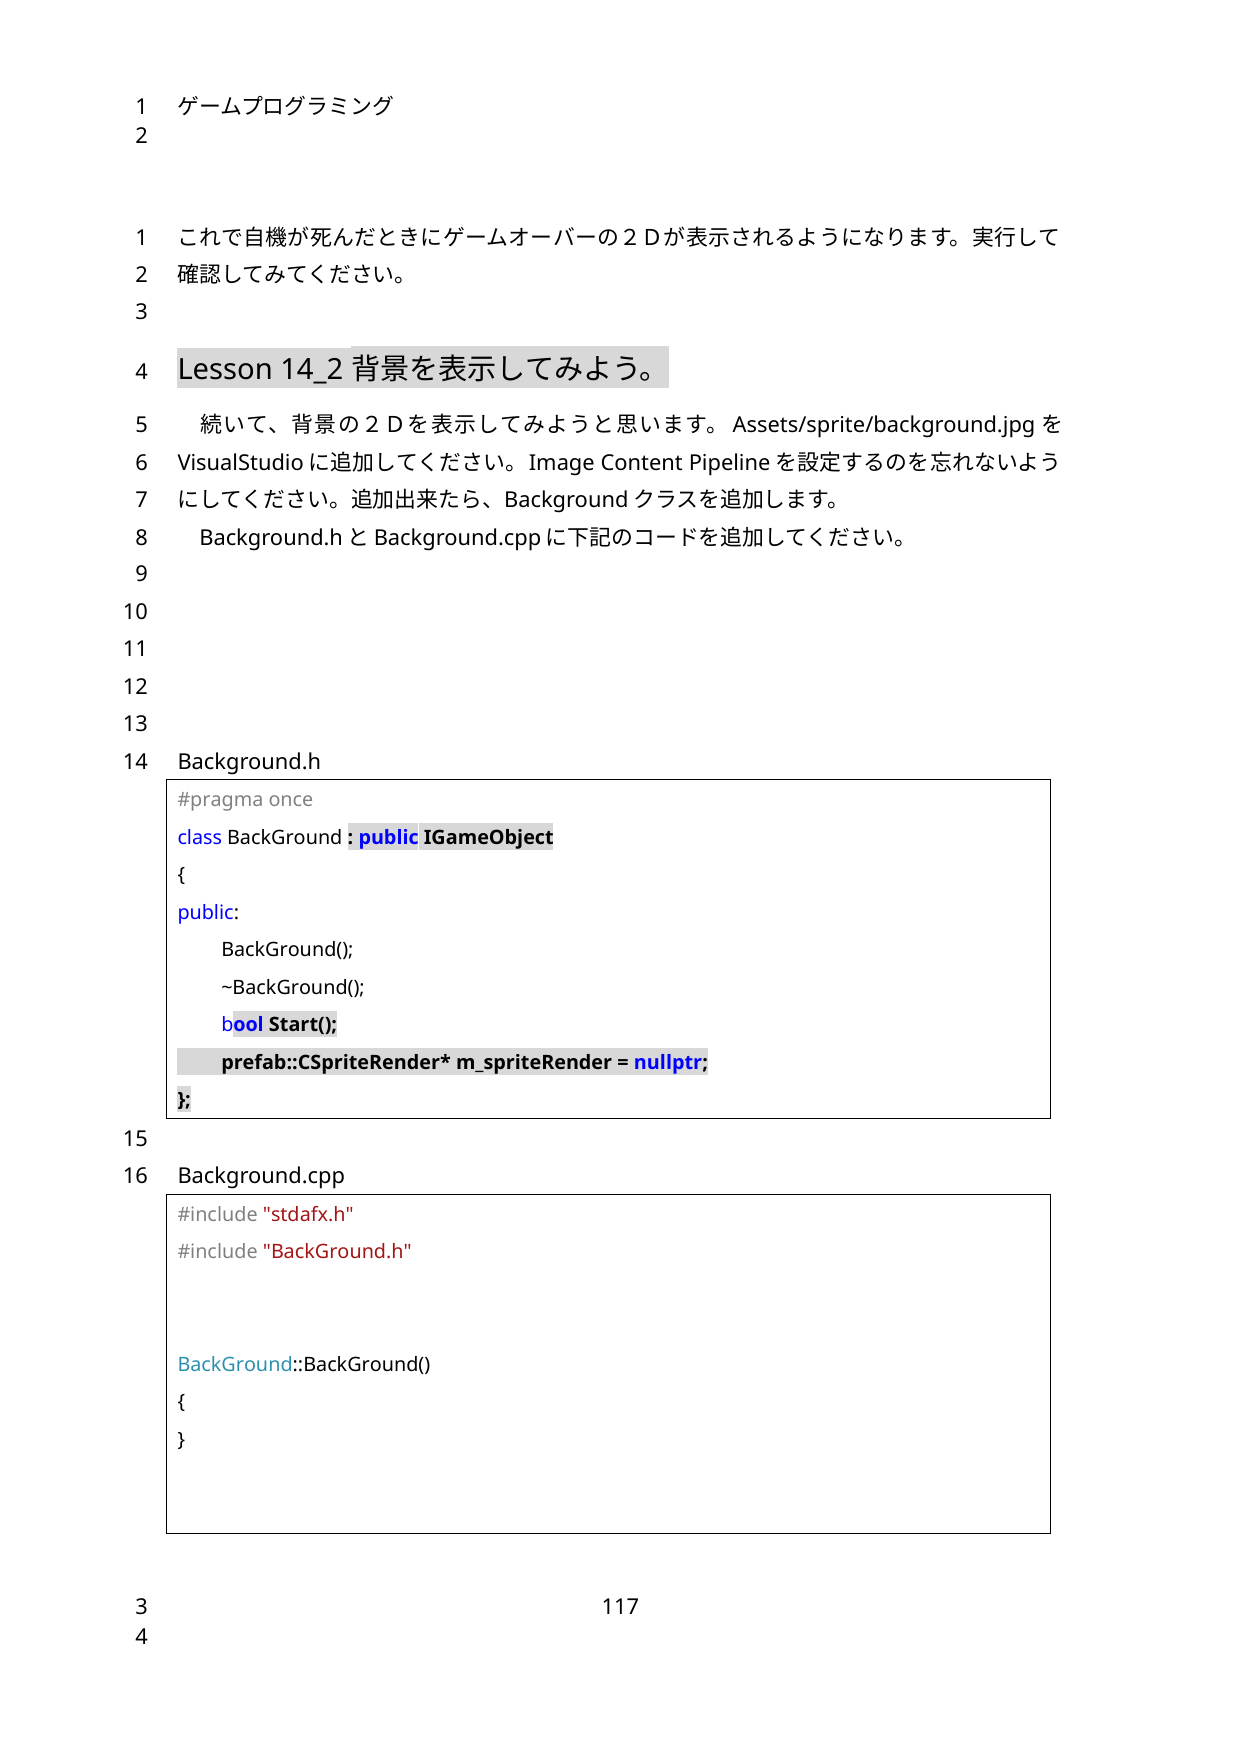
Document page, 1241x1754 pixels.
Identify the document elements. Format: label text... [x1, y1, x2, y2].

text Background.cpp [177, 1156, 1063, 1194]
text 続いて、背景の２Ｄを表示してみようと思います。Assets/sprite/background.jpgをVisualStudioに追加してください。Image Content Pipelineを設定するのを忘れないようにしてください。追加出来たら、Backgroundクラスを追加します。 [177, 404, 1063, 517]
text Background.h [177, 742, 1063, 779]
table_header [167, 1195, 1050, 1532]
text Background.hとBackground.cppに下記のコードを追加してください。 [177, 517, 1063, 554]
text これで自機が死んだときにゲームオーバーの２Ｄが表示されるようになります。実行して確認してみてください。 [177, 217, 1063, 292]
table_header #pragma once class BackGround : public IGameObject { public: BackGround(); ~BackGround(); bool Start(); prefab::CSpriteRender* m_spriteRender = nullptr; }; [167, 780, 1050, 1118]
subtitle Lesson 14_2 背景を表示してみよう。 [177, 329, 1063, 404]
